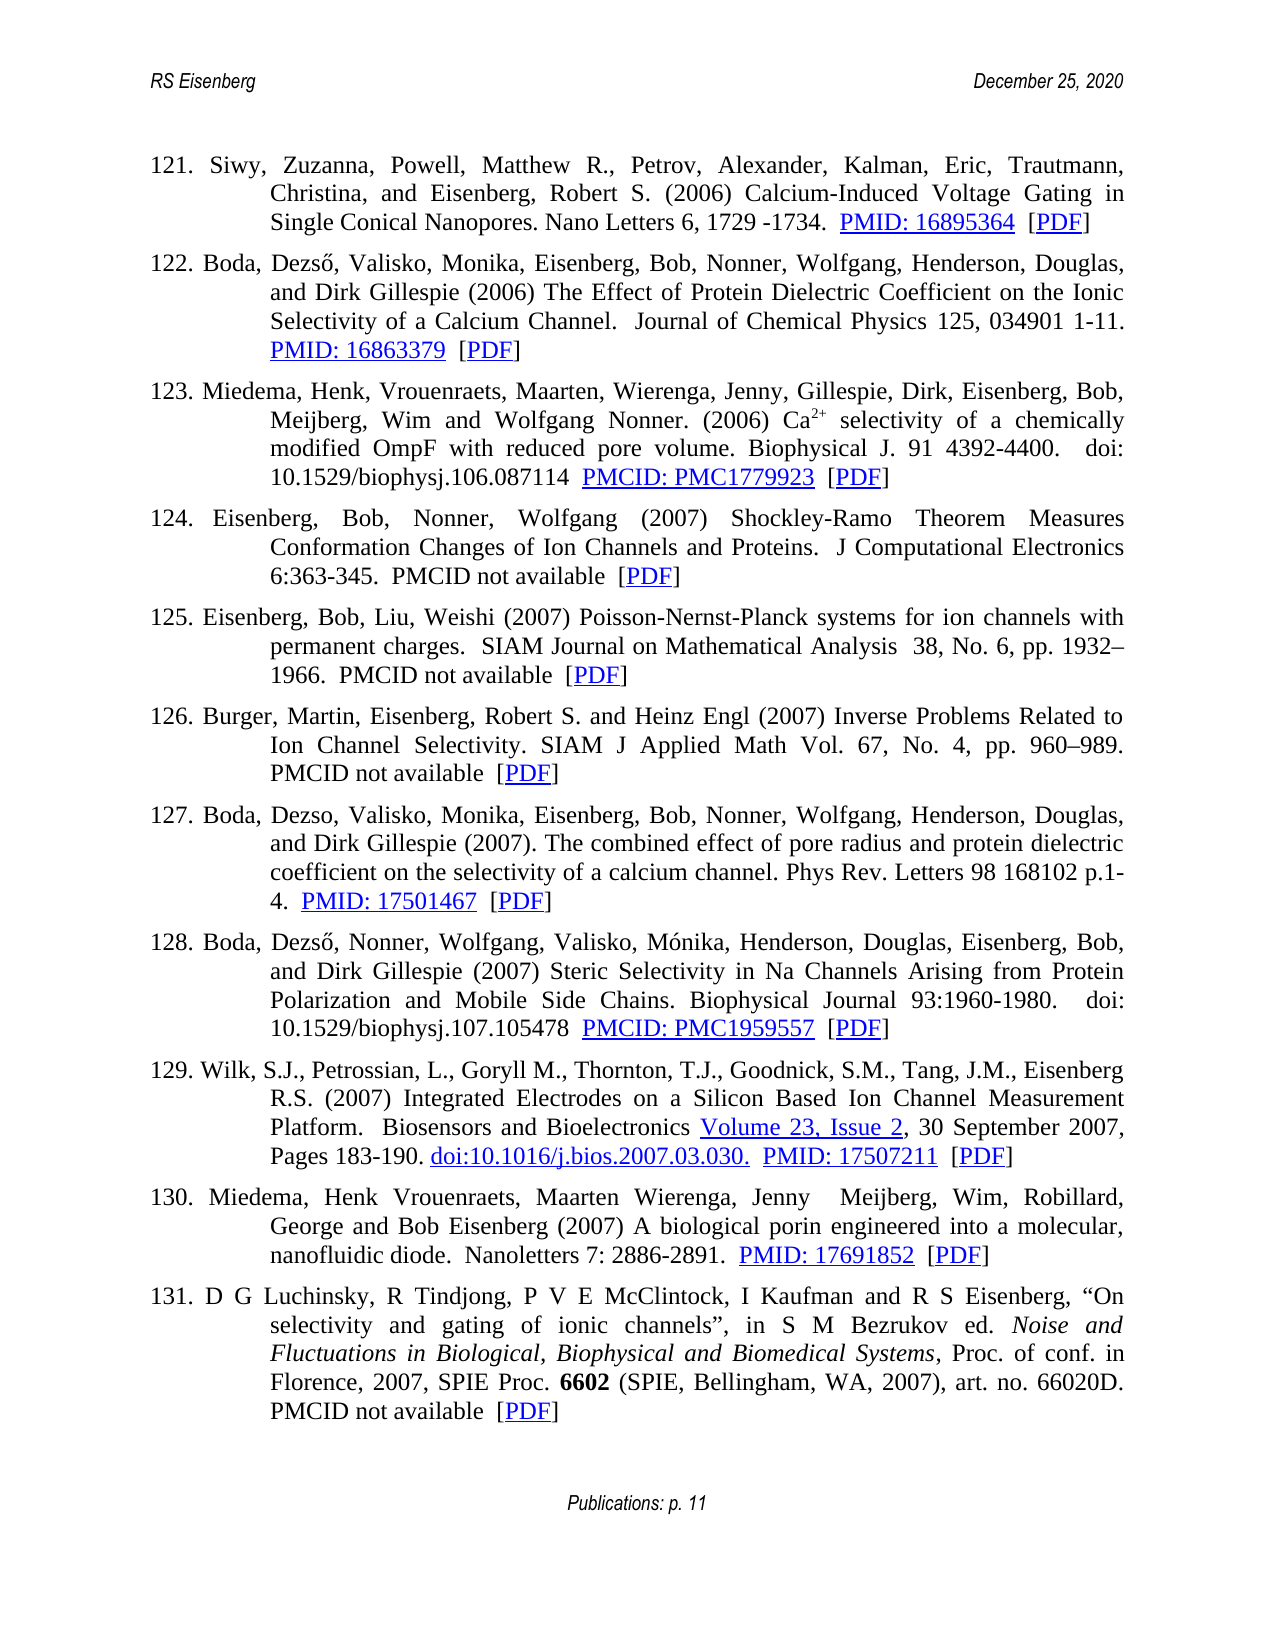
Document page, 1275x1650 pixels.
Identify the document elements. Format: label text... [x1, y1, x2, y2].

text 123. Miedema, Henk, Vrouenraets, Maarten, Wierenga, Jenny, Gillespie, Dirk, Eisenberg, Bob, Meijberg, Wim and Wolfgang Nonner. (2006) Ca2+ selectivity of a chemically modified OmpF with reduced pore volume. Biophysical J. 91 4392-4400. doi: 10.1529/biophysj.106.087114 PMCID: PMC1779923 [PDF] [150, 376, 1125, 491]
text 130. Miedema, Henk Vrouenraets, Maarten Wierenga, Jenny Meijberg, Wim, Robillard, George and Bob Eisenberg (2007) A biological porin engineered into a molecular, nanofluidic diode. Nanoletters 7: 2886-2891. PMID: 17691852 [PDF] [150, 1182, 1125, 1268]
text 127. Boda, Dezso, Valisko, Monika, Eisenberg, Bob, Nonner, Wolfgang, Henderson, Douglas, and Dirk Gillespie (2007). The combined effect of pore radius and protein dielectric coefficient on the selectivity of a calcium channel. Phys Rev. Letters 98 168102 p.1-4. PMID: 17501467 [PDF] [150, 800, 1125, 915]
text 131. D G Luchinsky, R Tindjong, P V E McClintock, I Kaufman and R S Eisenberg, “On selectivity and gating of ionic channels”, in S M Bezrukov ed. Noise and Fluctuations in Biological, Biophysical and Biomedical Systems, Proc. of conf. in Florence, 2007, SPIE Proc. 6602 (SPIE, Bellingham, WA, 2007), art. no. 66020D. PMCID not available [PDF] [150, 1281, 1125, 1425]
text 126. Burger, Martin, Eisenberg, Robert S. and Heinz Engl (2007) Inverse Problems Related to Ion Channel Selectivity. SIAM J Applied Math Vol. 67, No. 4, pp. 960–989. PMCID not available [PDF] [150, 701, 1125, 787]
text 125. Eisenberg, Bob, Liu, Weishi (2007) Poisson-Nernst-Planck systems for ion channels with permanent charges. SIAM Journal on Mathematical Analysis 38, No. 6, pp. 1932–1966. PMCID not available [PDF] [150, 602, 1125, 688]
text 122. Boda, Dezső, Valisko, Monika, Eisenberg, Bob, Nonner, Wolfgang, Henderson, Douglas, and Dirk Gillespie (2006) The Effect of Protein Dielectric Coefficient on the Ionic Selectivity of a Calcium Channel. Journal of Chemical Physics 125, 034901 1-11. PMID: 16863379 [PDF] [150, 248, 1125, 363]
text 121. Siwy, Zuzanna, Powell, Matthew R., Petrov, Alexander, Kalman, Eric, Trautmann, Christina, and Eisenberg, Robert S. (2006) Calcium-Induced Voltage Gating in Single Conical Nanopores. Nano Letters 6, 1729 -1734. PMID: 16895364 [PDF] [150, 150, 1125, 236]
text 129. Wilk, S.J., Petrossian, L., Goryll M., Thornton, T.J., Goodnick, S.M., Tang, J.M., Eisenberg R.S. (2007) Integrated Electrodes on a Silicon Based Ion Channel Measurement Platform. Biosensors and Bioelectronics Volume 23, Issue 2, 30 September 2007, Pages 183-190. doi:10.1016/j.bios.2007.03.030. PMID: 17507211 [PDF] [150, 1055, 1125, 1170]
text 124. Eisenberg, Bob, Nonner, Wolfgang (2007) Shockley-Ramo Theorem Measures Conformation Changes of Ion Channels and Proteins. J Computational Electronics 6:363-345. PMCID not available [PDF] [150, 503, 1125, 590]
text 128. Boda, Dezső, Nonner, Wolfgang, Valisko, Mónika, Henderson, Douglas, Eisenberg, Bob, and Dirk Gillespie (2007) Steric Selectivity in Na Channels Arising from Protein Polarization and Mobile Side Chains. Biophysical Journal 93:1960-1980. doi: 10.1529/biophysj.107.105478 PMCID: PMC1959557 [PDF] [150, 927, 1125, 1042]
